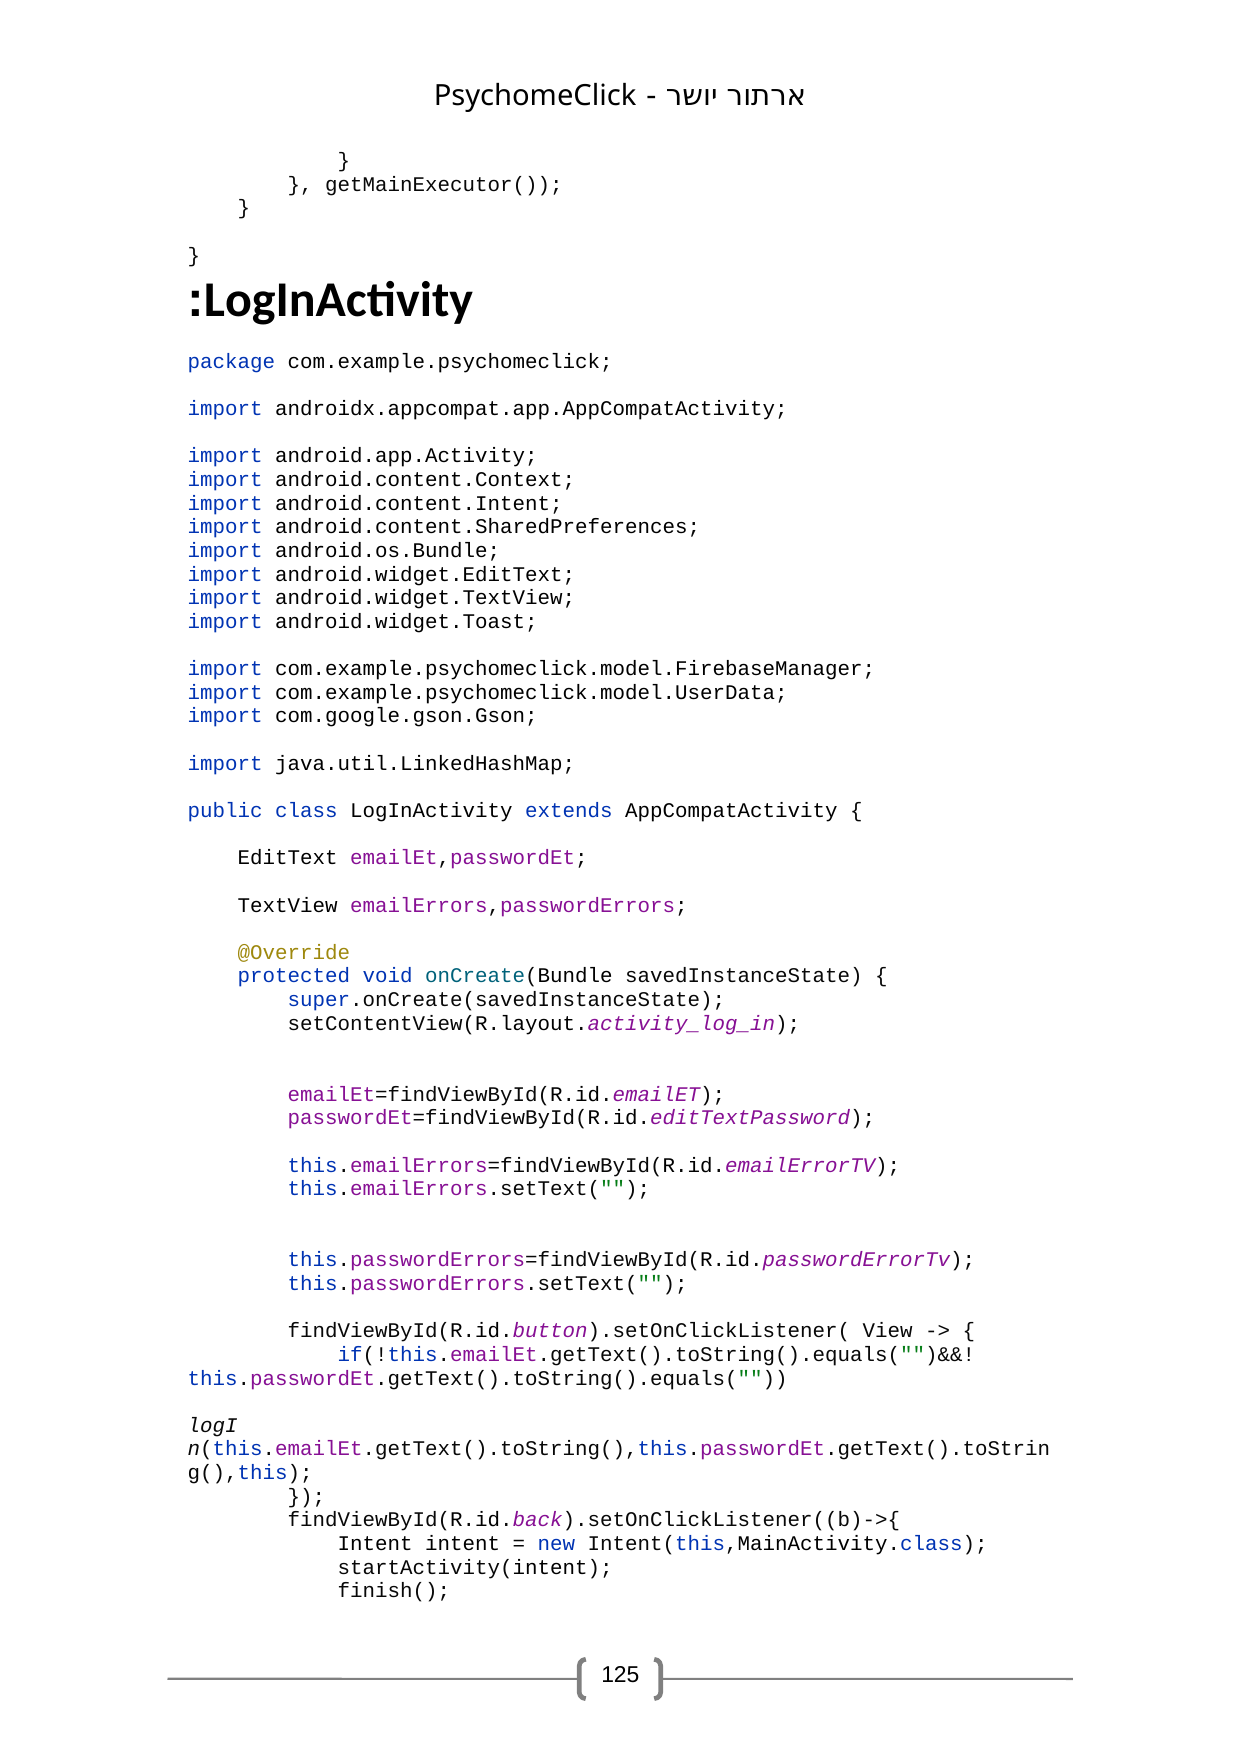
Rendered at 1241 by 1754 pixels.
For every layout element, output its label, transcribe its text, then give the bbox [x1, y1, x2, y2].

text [187, 150, 1053, 268]
text LogInActivity: [187, 268, 1053, 329]
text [187, 351, 1053, 1604]
